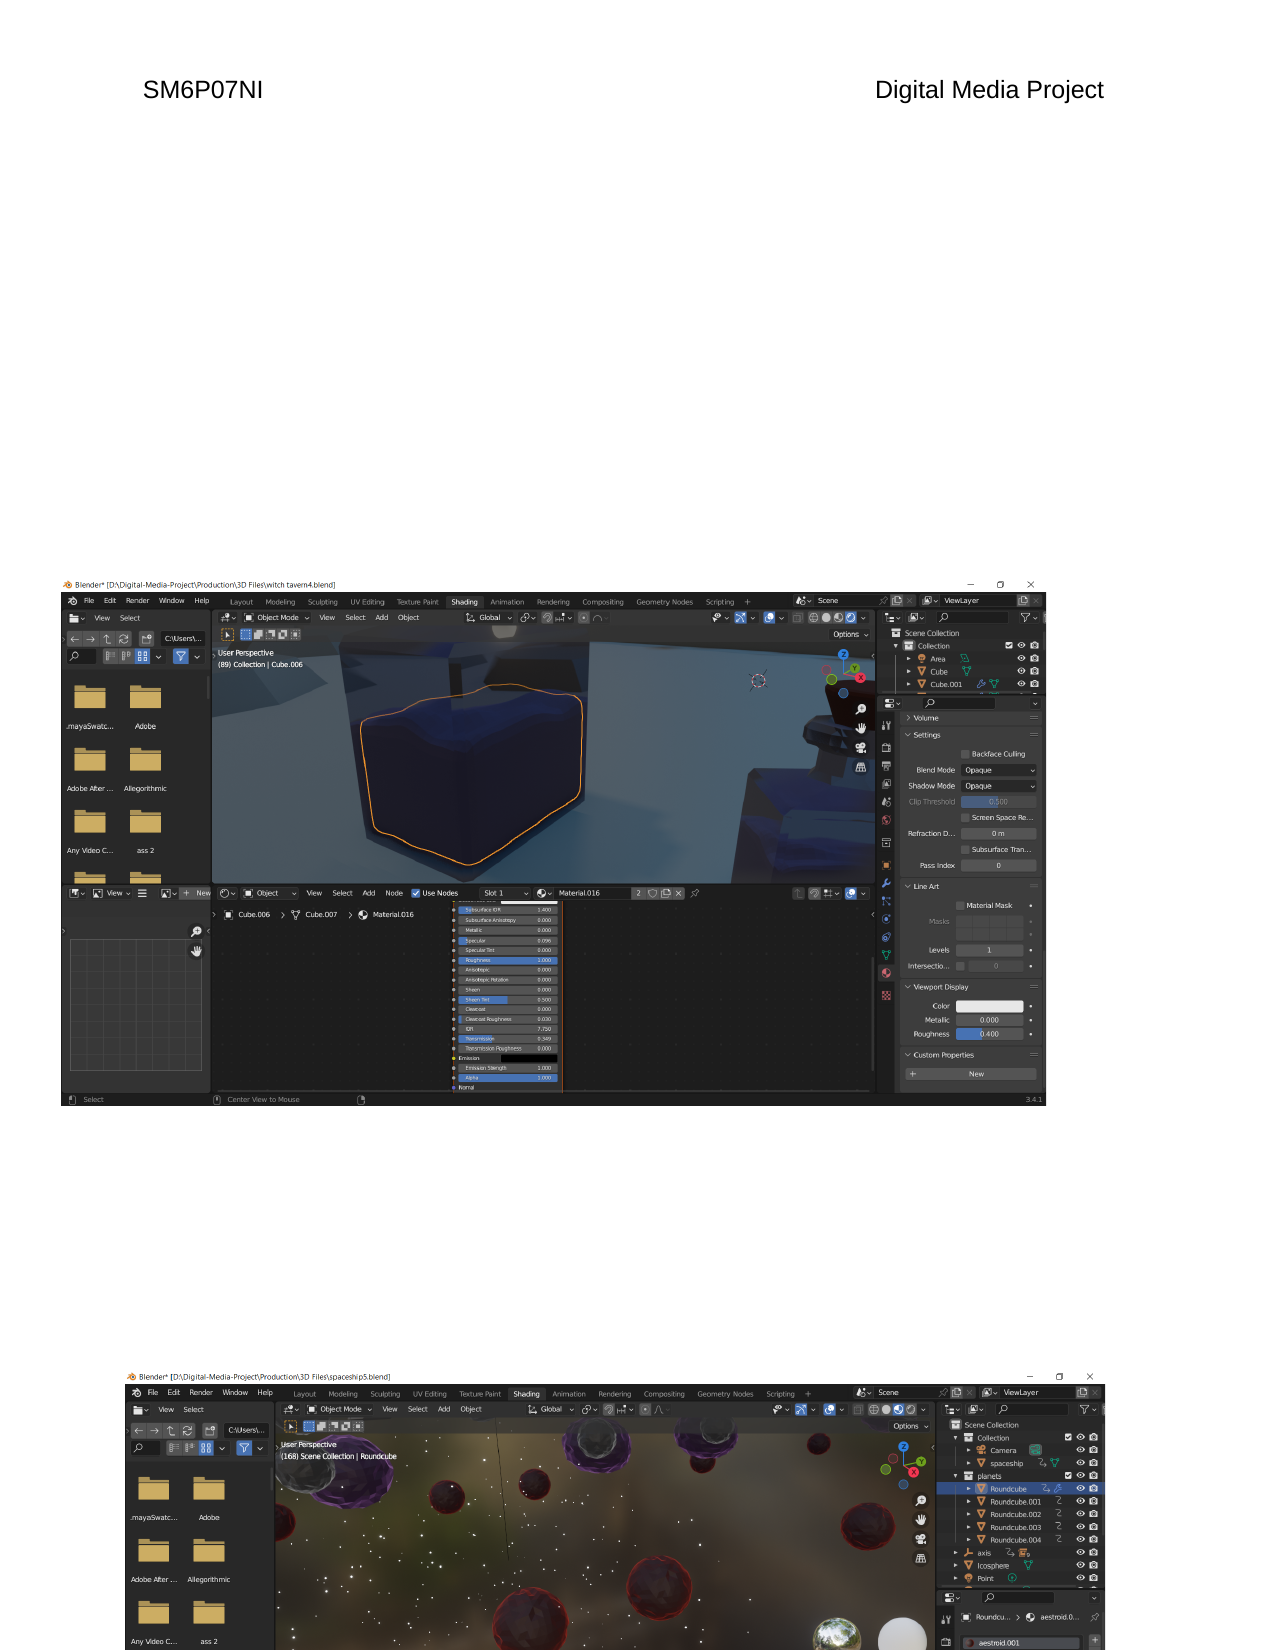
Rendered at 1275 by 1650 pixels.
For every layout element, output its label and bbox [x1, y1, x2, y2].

picture [61, 577, 1047, 1106]
picture [125, 1370, 1105, 1650]
